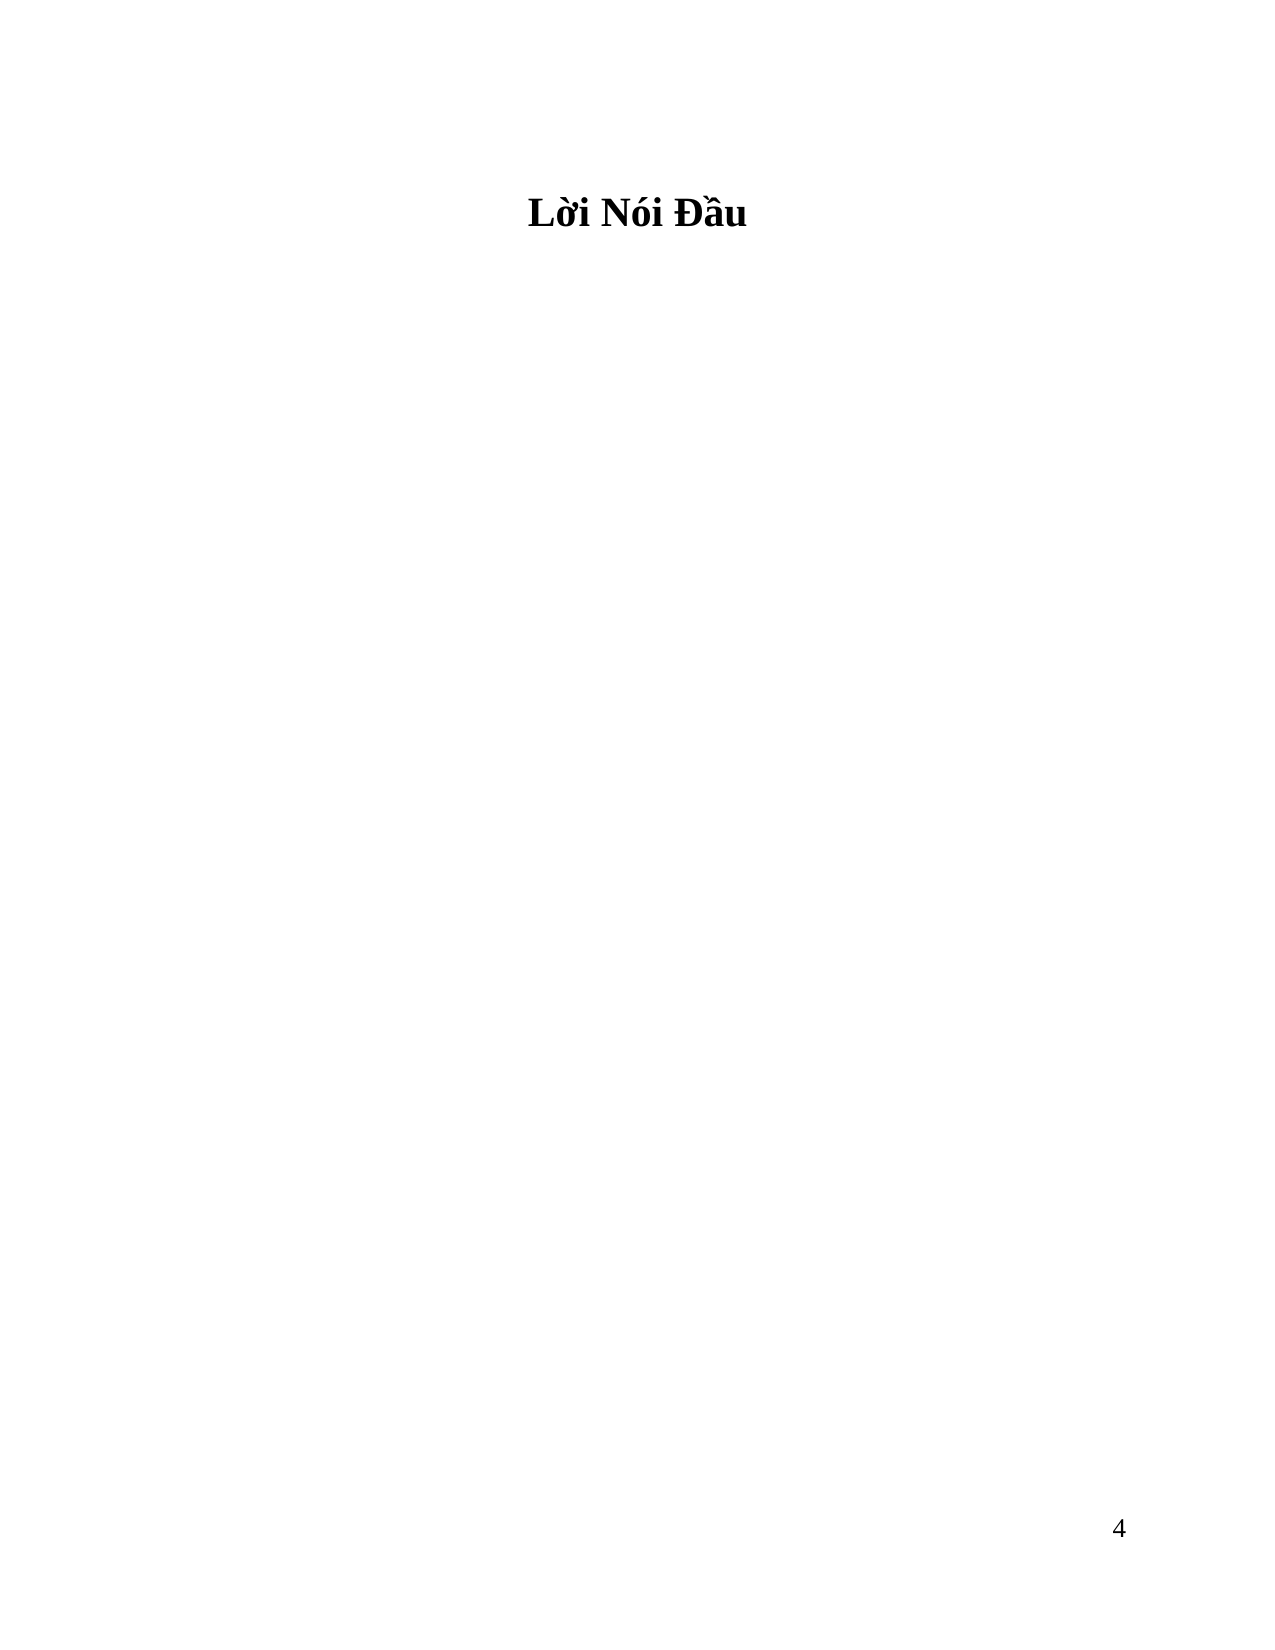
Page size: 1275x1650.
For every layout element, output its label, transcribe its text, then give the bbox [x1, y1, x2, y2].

subtitle Lời Nói Đầu [150, 187, 1125, 235]
